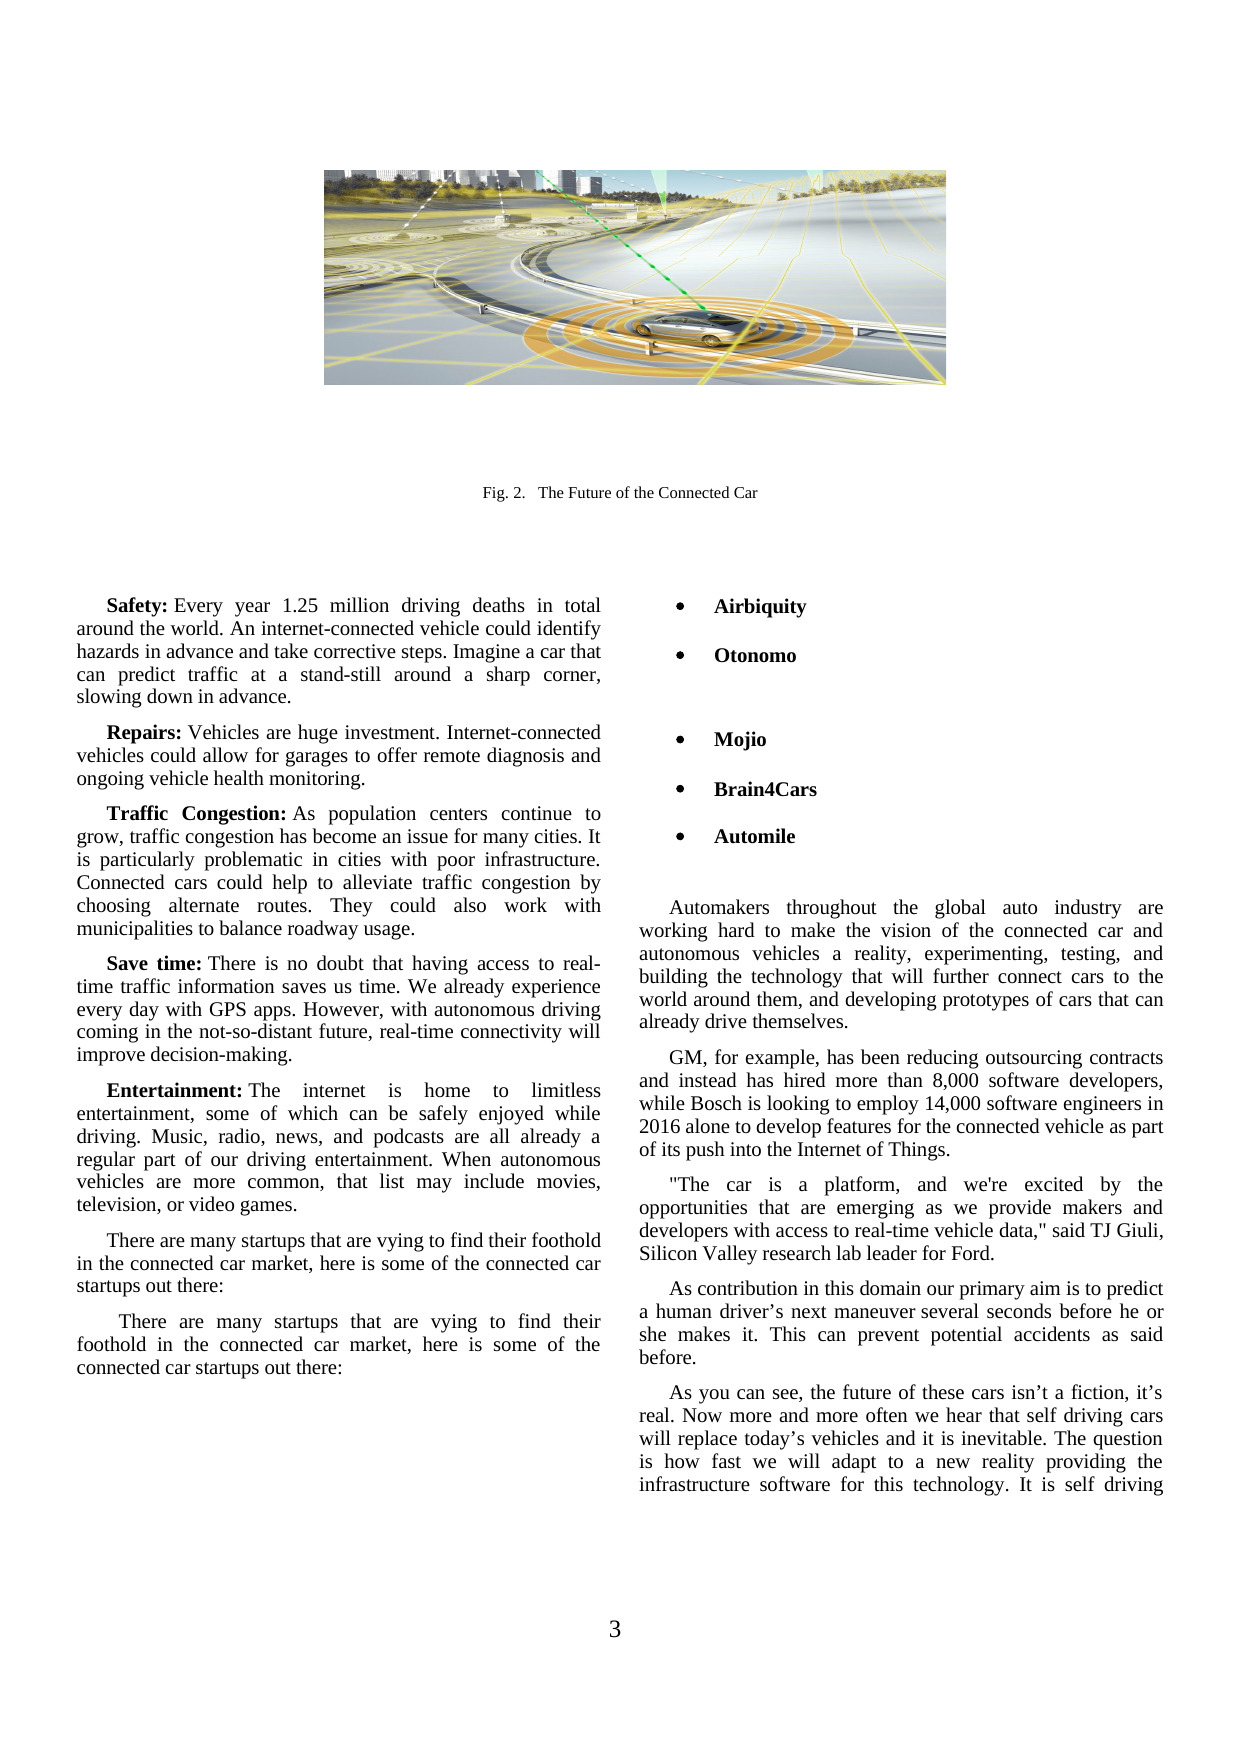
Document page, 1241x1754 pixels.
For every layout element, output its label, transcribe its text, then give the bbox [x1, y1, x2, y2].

subtitle Airbiquity [676, 594, 1164, 618]
subtitle Otonomo [676, 643, 1164, 667]
text The Future of the Connected Car [76, 483, 1164, 502]
text GM, for example, has been reducing outsourcing contracts and instead has hired more than 8,000 software developers, while Bosch is looking to employ 14,000 software engineers in 2016 alone to develop features for the connected vehicle as part of its push into the Internet of Things. [639, 1046, 1164, 1161]
text There are many startups that are vying to find their foothold in the connected car market, here is some of the connected car startups out there: [76, 1310, 601, 1379]
subtitle Mojio [676, 727, 1164, 751]
list Automile [676, 826, 1164, 848]
text Safety: Every year 1.25 million driving deaths in total around the world. An internet-connected vehicle could identify hazards in advance and take corrective steps. Imagine a car that can predict traffic at a stand-still around a sharp corner, slowing down in advance. [76, 594, 601, 708]
text Save time: There is no doubt that having access to real-time traffic information saves us time. We already experience every day with GPS apps. However, with autonomous driving coming in the not-so-distant future, real-time connectivity will improve decision-making. [76, 952, 601, 1066]
text Automakers throughout the global auto industry are working hard to make the vision of the connected car and autonomous vehicles a reality, experimenting, testing, and building the technology that will further connect cars to the world around them, and developing prototypes of cars that can already drive themselves. [639, 896, 1164, 1033]
text As contribution in this domain our primary aim is to predict a human driver’s next maneuver several seconds before he or she makes it. This can prevent potential accidents as said before. [639, 1277, 1164, 1369]
text Repairs: Vehicles are huge investment. Internet-connected vehicles could allow for garages to offer remote diagnosis and ongoing vehicle health monitoring. [76, 721, 601, 789]
picture [324, 170, 947, 385]
text Entertainment: The internet is home to limitless entertainment, some of which can be safely enjoyed while driving. Music, radio, news, and podcasts are all already a regular part of our driving entertainment. When autonomous vehicles are more common, that list may include movies, television, or video games. [76, 1079, 601, 1216]
text There are many startups that are vying to find their foothold in the connected car market, here is some of the connected car startups out there: [76, 1229, 601, 1297]
subtitle Brain4Cars [676, 776, 1164, 801]
text Traffic Congestion: As population centers continue to grow, traffic congestion has become an issue for many cities. It is particularly problematic in cities with poor infrastructure. Connected cars could help to alleviate traffic congestion by choosing alternate routes. They could also work with municipalities to balance roadway usage. [76, 802, 601, 939]
text "The car is a platform, and we're excited by the opportunities that are emerging as we provide makers and developers with access to real-time vehicle data," said TJ Giuli, Silicon Valley research lab leader for Ford. [639, 1173, 1164, 1264]
